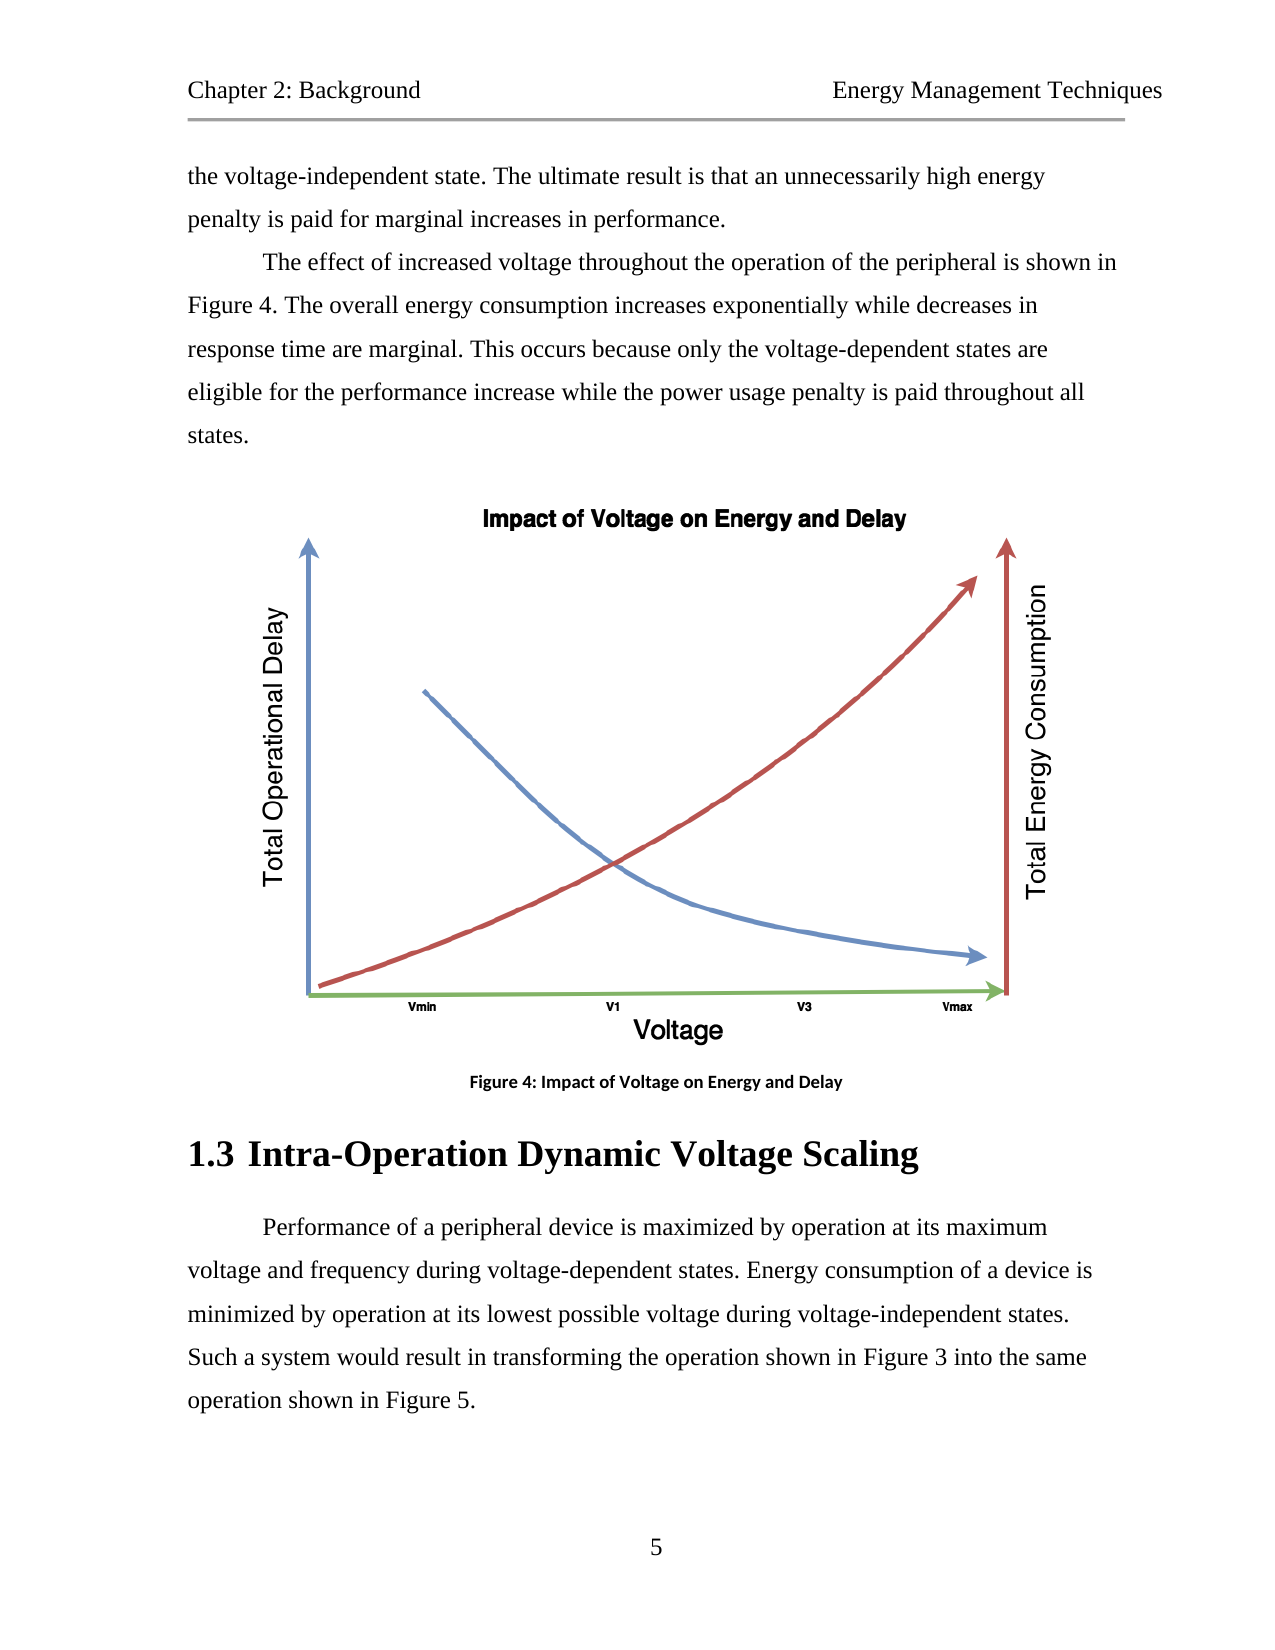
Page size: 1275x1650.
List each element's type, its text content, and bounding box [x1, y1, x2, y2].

subtitle Intra-Operation Dynamic Voltage Scaling [187, 1132, 1125, 1175]
text The effect of increased voltage throughout the operation of the peripheral is shown in Figure 4. The overall energy consumption increases exponentially while decreases in response time are marginal. This occurs because only the voltage-dependent states are eligible for the performance increase while the power usage penalty is paid throughout all states. [187, 247, 1125, 449]
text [187, 161, 1125, 233]
picture [257, 506, 1055, 1056]
text Performance of a peripheral device is maximized by operation at its maximum voltage and frequency during voltage-dependent states. Energy consumption of a device is minimized by operation at its lowest possible voltage during voltage-independent states. Such a system would result in transforming the operation shown in Figure 3 into the same operation shown in Figure 5. [187, 1212, 1125, 1414]
